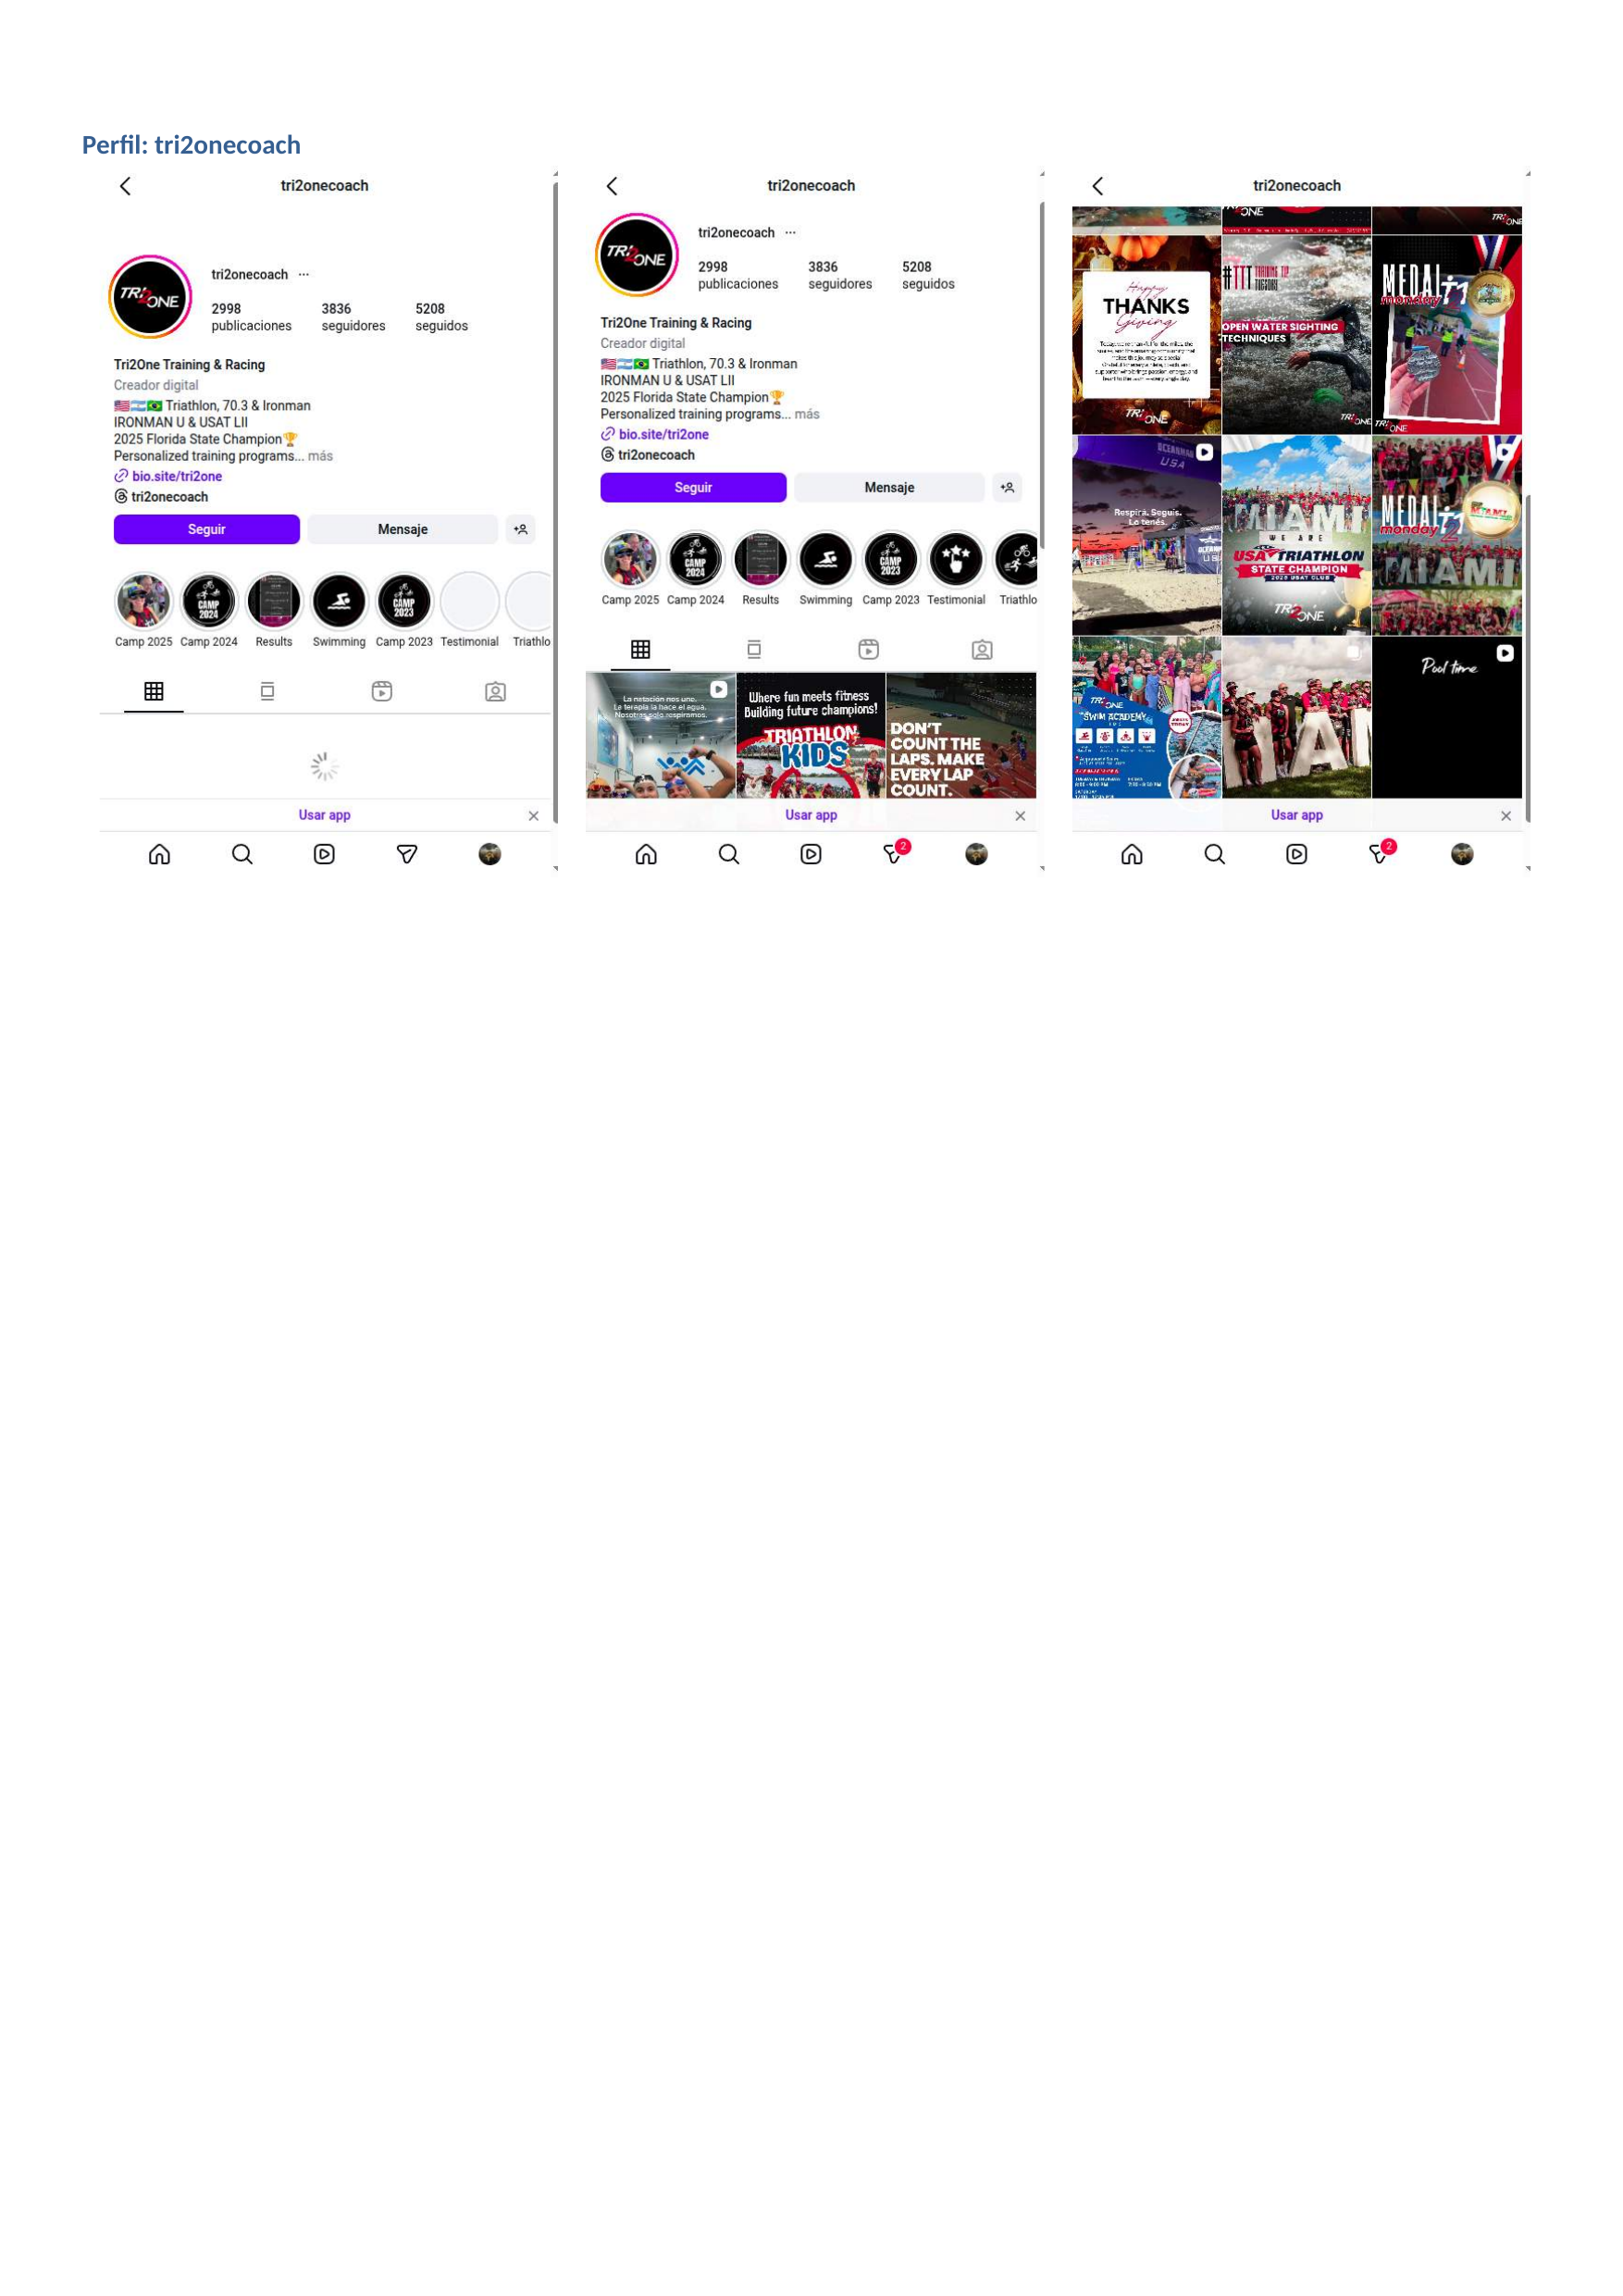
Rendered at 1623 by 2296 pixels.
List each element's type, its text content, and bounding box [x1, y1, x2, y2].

table_header [558, 167, 1044, 900]
subtitle Perfil: tri2onecoach [81, 128, 1541, 161]
picture [1072, 166, 1531, 877]
table_header [1045, 167, 1530, 900]
table_header [71, 167, 558, 900]
picture [99, 166, 558, 877]
picture [586, 166, 1045, 877]
